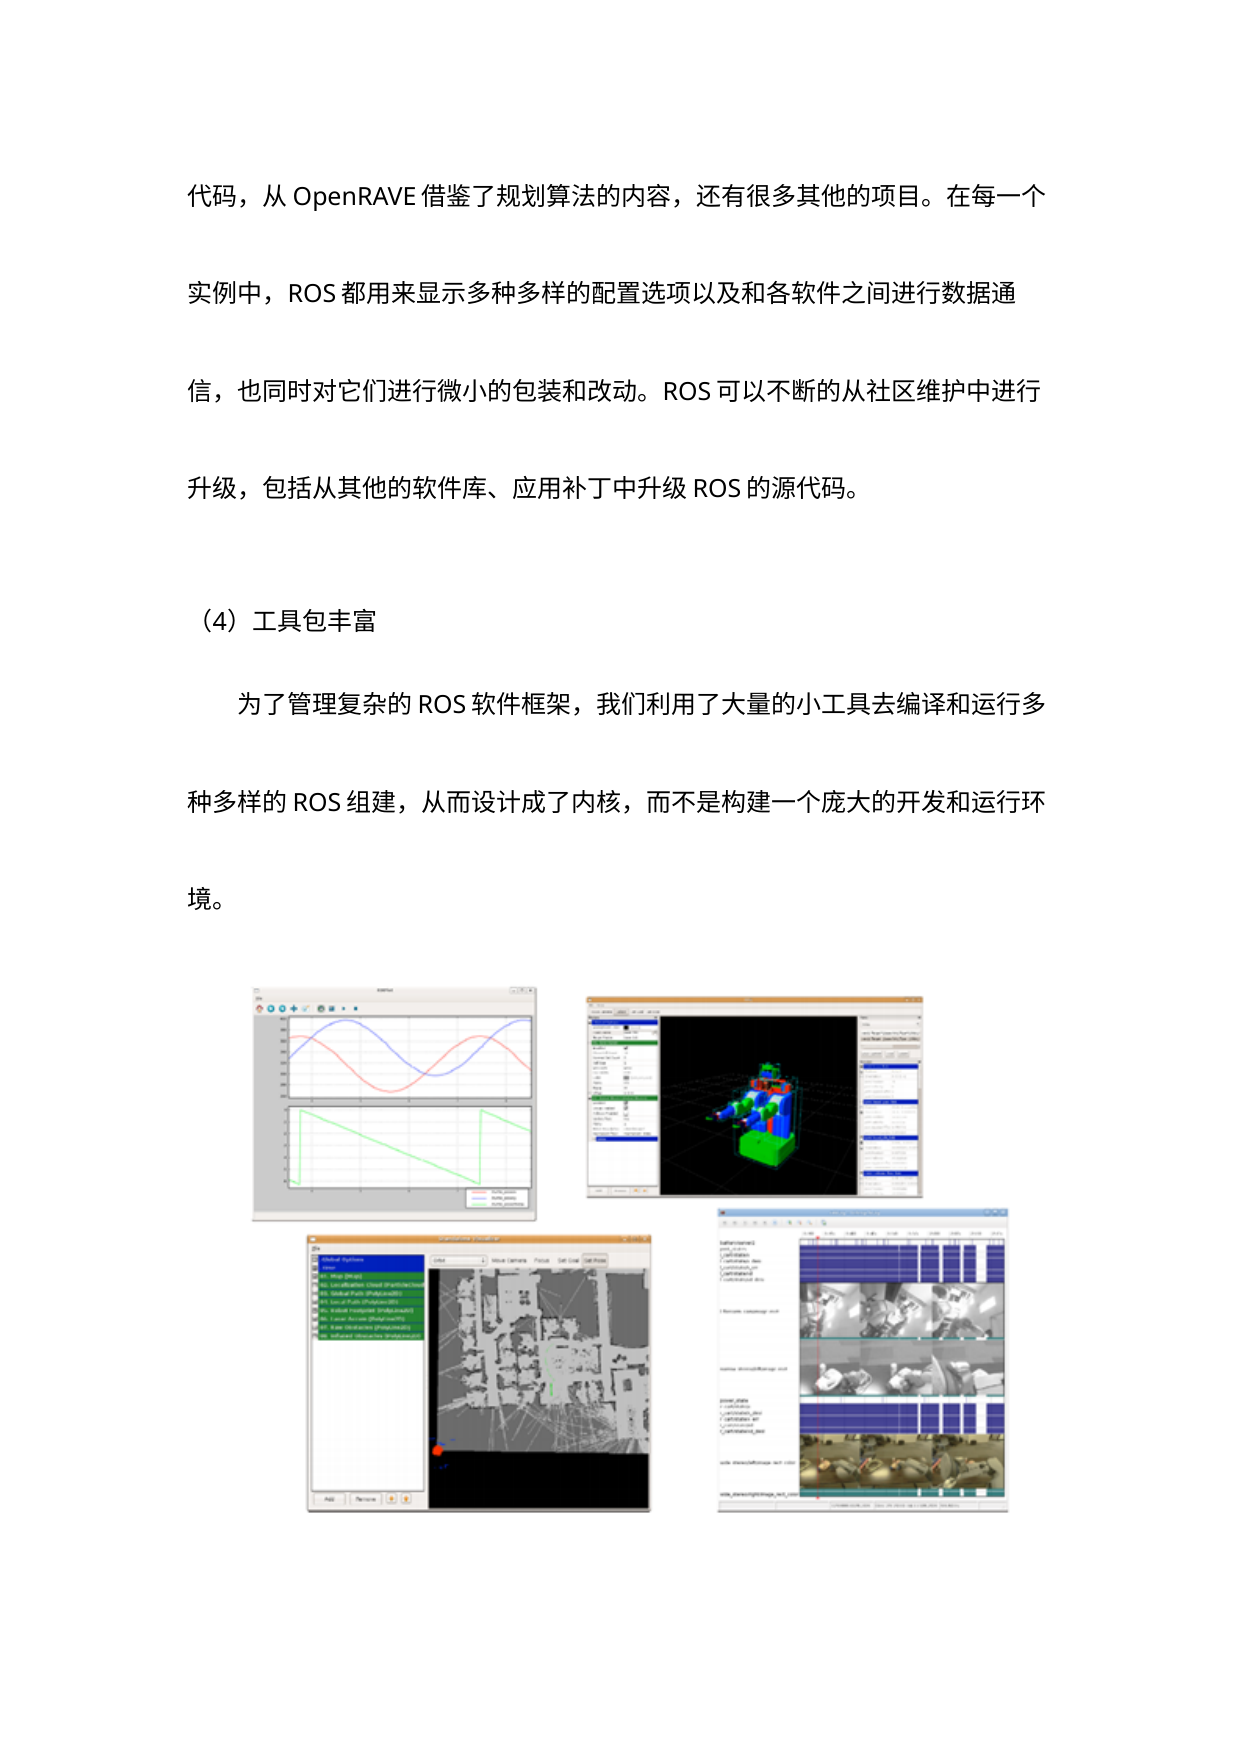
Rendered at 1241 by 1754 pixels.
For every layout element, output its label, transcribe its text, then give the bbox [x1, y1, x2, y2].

list 工具包丰富 [187, 587, 1053, 652]
list 为了管理复杂的ROS软件框架，我们利用了大量的小工具去编译和运行多种多样的ROS组建，从而设计成了内核，而不是构建一个庞大的开发和运行环境。 [187, 670, 1053, 930]
picture [237, 962, 1019, 1552]
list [187, 162, 1053, 519]
